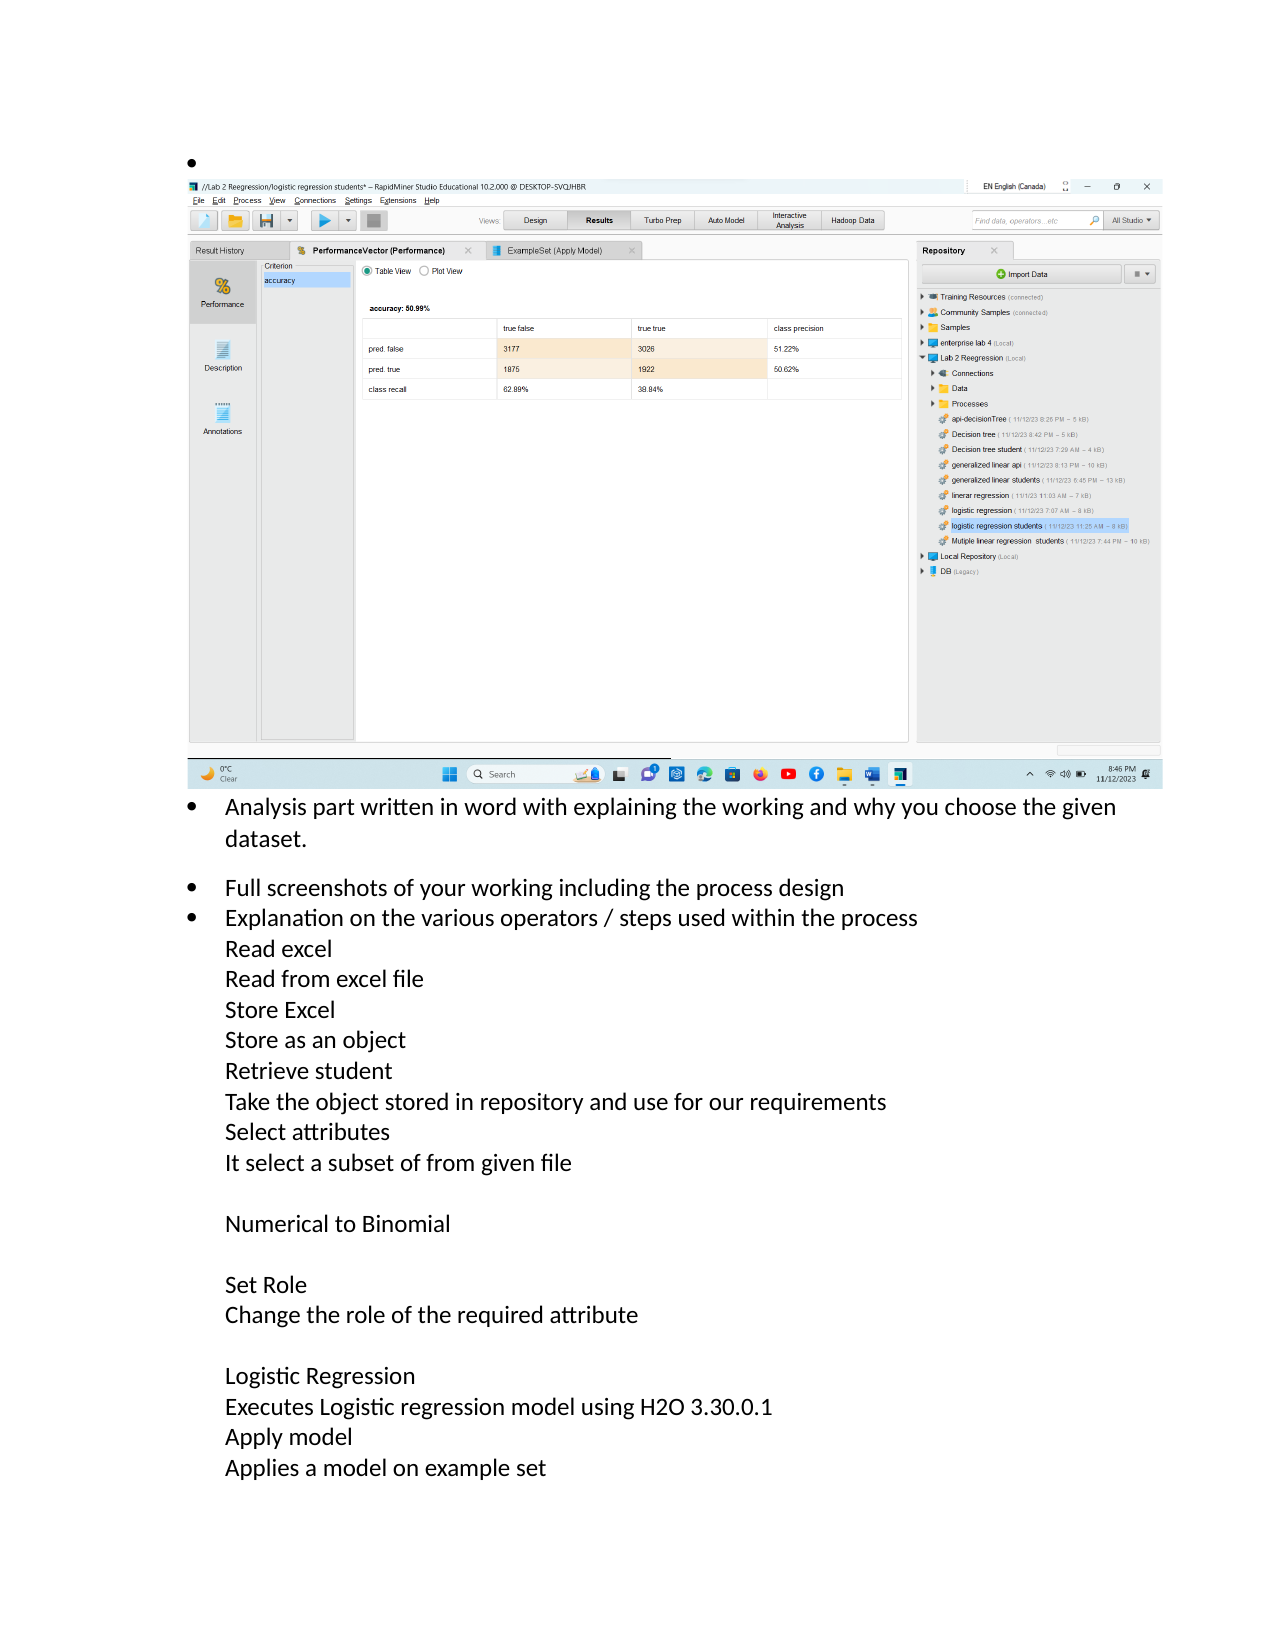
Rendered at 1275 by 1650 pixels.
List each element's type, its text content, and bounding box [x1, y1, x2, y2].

text Take the object stored in repository and use for our requirements [225, 1086, 1125, 1116]
text Read excel [225, 933, 1125, 963]
text Retrieve student [225, 1055, 1125, 1086]
text Set Role [225, 1269, 1125, 1299]
text Store as an object [225, 1024, 1125, 1055]
text Read from excel file [225, 963, 1125, 994]
text Numerical to Binomial [225, 1208, 1125, 1238]
list Analysis part written in word with explaining the working and why you choose the given dataset. [187, 791, 1125, 853]
text Store Excel [225, 994, 1125, 1024]
text Change the role of the required attribute [225, 1299, 1125, 1330]
text Applies a model on example set [225, 1452, 1125, 1482]
list Explanation on the various operators / steps used within the process [187, 902, 1125, 933]
text Executes Logistic regression model using H2O 3.30.0.1 [225, 1391, 1125, 1421]
text Apply model [225, 1421, 1125, 1452]
text Logistic Regression [225, 1360, 1125, 1391]
list Full screenshots of your working including the process design [187, 872, 1125, 902]
picture [187, 179, 1163, 789]
text Select attributes [225, 1116, 1125, 1147]
text It select a subset of from given file [225, 1147, 1125, 1177]
